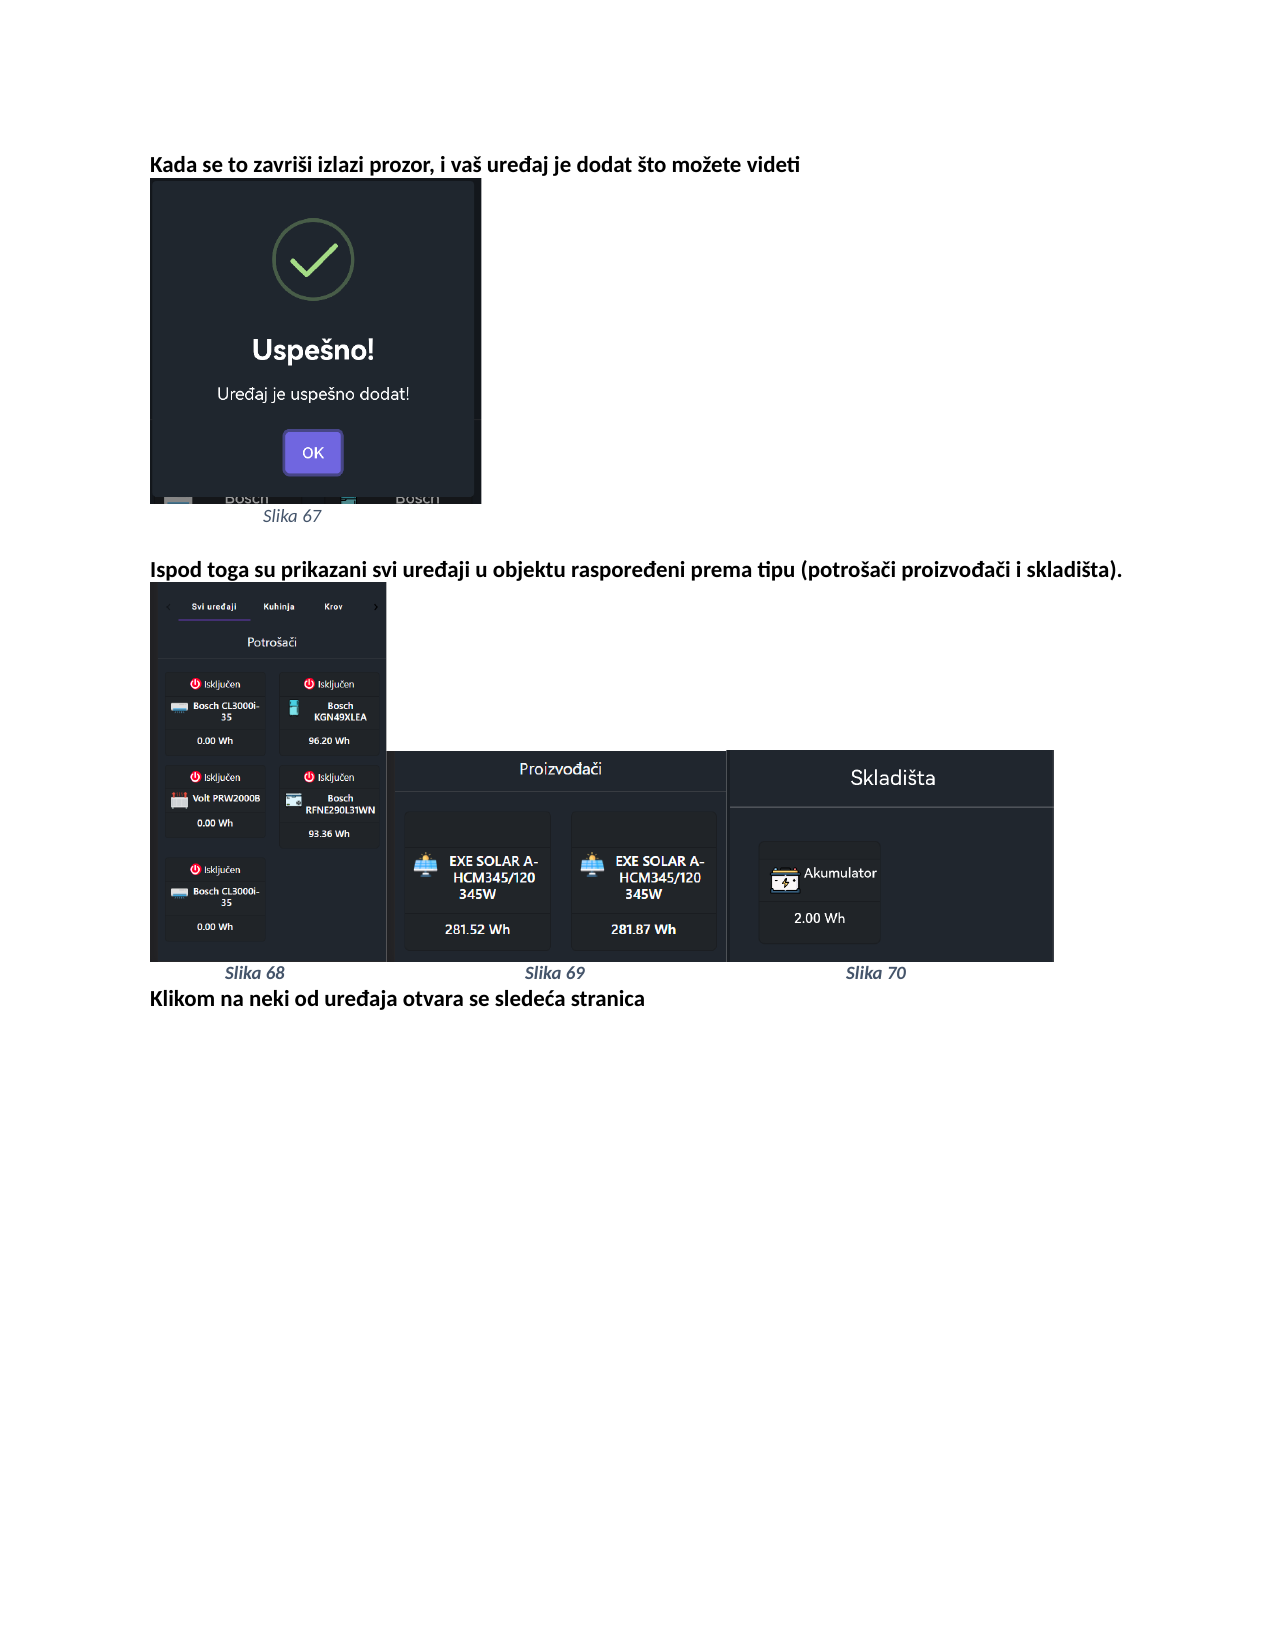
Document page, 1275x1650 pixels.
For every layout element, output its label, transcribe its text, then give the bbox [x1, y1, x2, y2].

text Kada se to zavriši izlazi prozor, i vaš uređaj je dodat što možete videti [150, 150, 1125, 178]
text Ispod toga su prikazani svi uređaji u objektu raspoređeni prema tipu (potrošači proizvođači i skladišta). [150, 555, 1125, 583]
picture [150, 582, 1054, 962]
text Klikom na neki od uređaja otvara se sledeća stranica [150, 984, 1125, 1012]
text Slika 67 [150, 504, 1125, 527]
picture [150, 178, 482, 504]
text Slika 68 Slika 69 Slika 70 [150, 961, 1125, 984]
